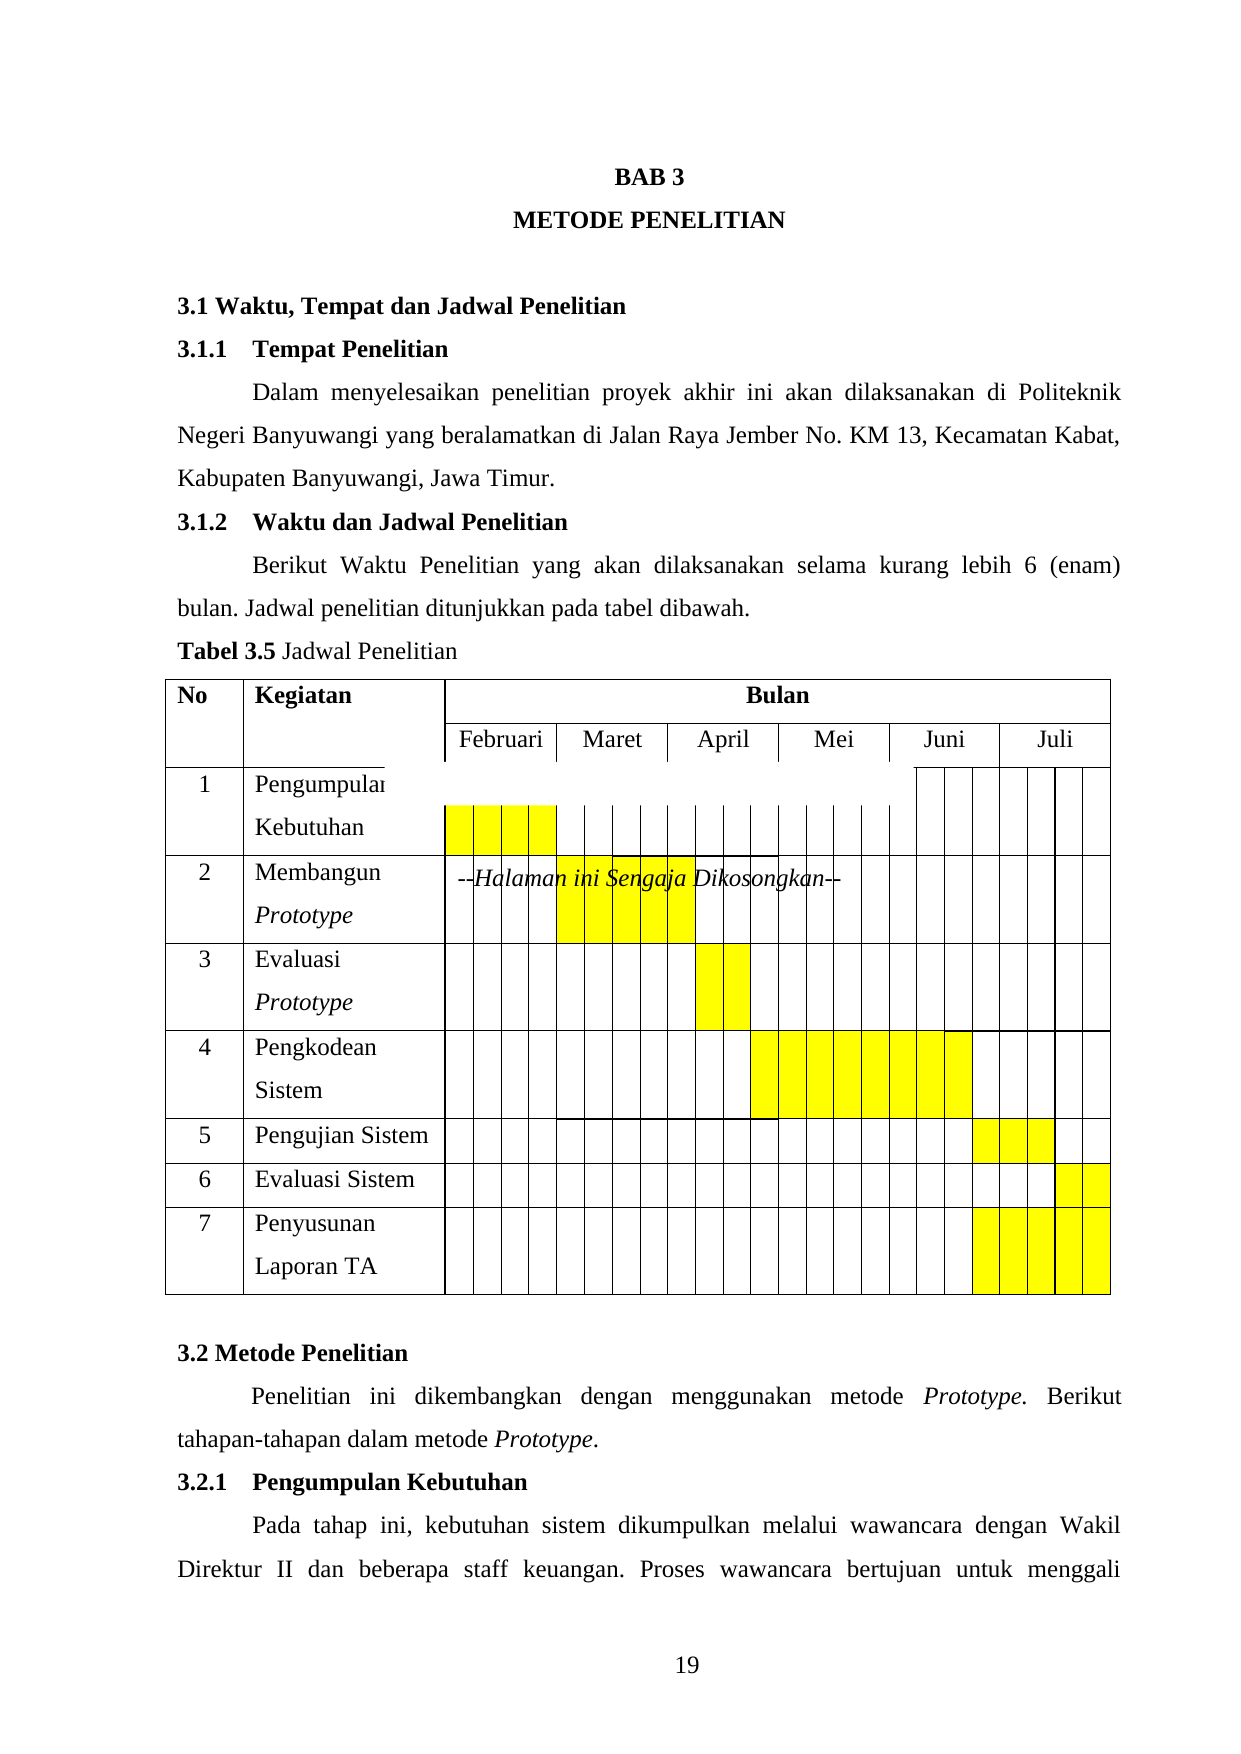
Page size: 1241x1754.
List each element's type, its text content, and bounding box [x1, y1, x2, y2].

table_cell [807, 944, 833, 1030]
table_cell Februari [446, 724, 556, 761]
table_header Kegiatan [244, 680, 444, 767]
table_cell [751, 857, 778, 943]
table_cell [973, 856, 999, 943]
table_cell [613, 1208, 640, 1294]
table_cell [1056, 944, 1082, 1030]
table_cell [973, 944, 999, 1030]
table_cell April [668, 724, 778, 761]
table_cell [641, 944, 667, 1030]
table_cell [585, 1120, 612, 1163]
table_cell [502, 806, 528, 855]
table_cell Maret [557, 724, 667, 761]
subtitle Metode Penelitian [177, 1338, 1122, 1367]
table_cell [641, 1164, 667, 1207]
table_cell Pengkodean Sistem [244, 1031, 444, 1118]
table_cell [529, 856, 556, 943]
table_cell [890, 1164, 916, 1207]
table_cell [862, 1119, 889, 1163]
table_cell [529, 1031, 556, 1118]
table_cell [529, 1208, 556, 1294]
table_cell [751, 944, 778, 1030]
table_cell [1083, 1164, 1110, 1207]
table_cell [751, 1120, 778, 1163]
table_cell [834, 856, 861, 943]
table_cell [1000, 1032, 1027, 1118]
table_cell [1056, 1208, 1082, 1294]
table_cell [1028, 1164, 1054, 1207]
table_cell [724, 944, 750, 1030]
table_cell [862, 1164, 889, 1207]
table_cell [724, 806, 750, 855]
table_cell [751, 1031, 778, 1118]
table_cell [502, 1119, 528, 1163]
table_cell [668, 857, 695, 943]
table_cell [474, 1031, 501, 1118]
table_cell Membangun Prototype [244, 856, 444, 943]
table_cell [1028, 1208, 1054, 1294]
table_cell [1000, 856, 1027, 943]
table_cell [696, 1031, 723, 1118]
table_header No [166, 680, 243, 767]
table_cell 5 [166, 1119, 243, 1163]
table_cell [917, 768, 944, 855]
table_cell [1083, 1119, 1110, 1163]
table_cell [751, 806, 778, 855]
table_cell [724, 1208, 750, 1294]
table_cell [585, 944, 612, 1030]
table_cell [474, 1208, 501, 1294]
table_cell [945, 1032, 972, 1118]
table_cell [641, 1208, 667, 1294]
table_cell [668, 1164, 695, 1207]
table_cell [917, 1031, 944, 1118]
table_cell [751, 1164, 778, 1207]
table_cell [779, 806, 806, 855]
table_cell [1056, 1032, 1082, 1118]
table_cell [585, 1164, 612, 1207]
table_cell [807, 856, 833, 943]
table_cell [1083, 856, 1110, 943]
table_cell [585, 1031, 612, 1118]
table_cell [446, 1119, 473, 1163]
table_cell [724, 1120, 750, 1163]
table_cell [807, 806, 833, 855]
table_cell [779, 1031, 806, 1118]
table_cell [585, 806, 612, 855]
table_cell 7 [166, 1208, 243, 1294]
table_cell [641, 1120, 667, 1163]
table_cell [557, 1031, 584, 1118]
table_cell [724, 1164, 750, 1207]
table_cell [807, 1119, 833, 1163]
table_cell [613, 1164, 640, 1207]
table_cell [613, 944, 640, 1030]
table_cell [807, 1164, 833, 1207]
table_cell [945, 1119, 972, 1163]
table_cell [807, 1031, 833, 1118]
table_cell [557, 1164, 584, 1207]
text Dalam menyelesaikan penelitian proyek akhir ini akan dilaksanakan di Politeknik Negeri Banyuwangi yang beralamatkan di Jalan Raya Jember No. KM 13, Kecamatan Kabat, Kabupaten Banyuwangi, Jawa Timur. [177, 377, 1122, 492]
table_cell [696, 1120, 723, 1163]
table_cell [834, 1208, 861, 1294]
table_cell [890, 1208, 916, 1294]
table_cell [613, 857, 640, 943]
table_cell [1000, 944, 1027, 1030]
table_cell [1056, 768, 1082, 855]
table_cell [973, 1119, 999, 1163]
table_cell [502, 1208, 528, 1294]
table_cell [779, 944, 806, 1030]
table_cell [862, 944, 889, 1030]
table_cell [1028, 944, 1054, 1030]
table_cell [641, 806, 667, 855]
table_cell [917, 944, 944, 1030]
table_cell [446, 1208, 473, 1294]
table_cell [945, 1164, 972, 1207]
table_cell [668, 1208, 695, 1294]
table_cell [1083, 944, 1110, 1030]
table_cell [529, 1119, 556, 1163]
table_cell [641, 1031, 667, 1118]
table_cell [779, 1164, 806, 1207]
table_header Bulan [446, 680, 1110, 723]
table_cell [1000, 1119, 1027, 1163]
table_cell [474, 806, 501, 855]
table_cell [724, 857, 750, 943]
table_cell [474, 1119, 501, 1163]
table_cell [1000, 768, 1027, 855]
table_cell [890, 856, 916, 943]
table_cell [696, 1208, 723, 1294]
table_cell [834, 1119, 861, 1163]
table_cell 6 [166, 1164, 243, 1207]
table_cell [474, 1164, 501, 1207]
table_cell [779, 1119, 806, 1163]
table_cell [696, 857, 723, 943]
table_cell [641, 857, 667, 943]
table_cell Juli [1000, 724, 1110, 767]
table_cell [890, 1119, 916, 1163]
table_cell 1 [166, 768, 243, 855]
table_cell [1083, 1032, 1110, 1118]
table_cell [557, 856, 584, 943]
table_cell [613, 1120, 640, 1163]
table_cell 4 [166, 1031, 243, 1118]
table_cell [890, 944, 916, 1030]
table_cell [585, 1208, 612, 1294]
table_cell [529, 1164, 556, 1207]
subtitle Waktu dan Jadwal Penelitian [177, 507, 1122, 535]
table_cell [668, 806, 695, 855]
subtitle Pengumpulan Kebutuhan [177, 1467, 1122, 1496]
table_cell [1083, 1208, 1110, 1294]
table_cell [613, 806, 640, 855]
table_cell [557, 944, 584, 1030]
table_cell [890, 768, 916, 855]
table_cell [945, 856, 972, 943]
table_cell [1028, 768, 1054, 855]
table_cell [502, 856, 528, 943]
table_cell [668, 1031, 695, 1118]
table_cell [1000, 1164, 1027, 1207]
table_cell [973, 1208, 999, 1294]
table_cell [834, 1164, 861, 1207]
table_cell [917, 1164, 944, 1207]
table_cell [1028, 1032, 1054, 1118]
table_cell [474, 944, 501, 1030]
table_cell [1028, 1119, 1054, 1163]
table_cell [862, 1208, 889, 1294]
table_cell [862, 856, 889, 943]
table_cell [446, 1031, 473, 1118]
table_cell [724, 1031, 750, 1118]
table_cell [585, 856, 612, 943]
subtitle Waktu, Tempat dan Jadwal Penelitian [177, 291, 1122, 320]
table_cell [502, 1031, 528, 1118]
table_cell [945, 944, 972, 1030]
table_cell [529, 806, 556, 855]
table_cell [834, 944, 861, 1030]
table_cell [696, 1164, 723, 1207]
table_cell [917, 1208, 944, 1294]
table_cell [945, 768, 972, 855]
subtitle Tempat Penelitian [177, 334, 1122, 363]
text Berikut Waktu Penelitian yang akan dilaksanakan selama kurang lebih 6 (enam) bulan. Jadwal penelitian ditunjukkan pada tabel dibawah. [177, 550, 1122, 622]
table_cell 3 [166, 944, 243, 1030]
table_cell [696, 944, 723, 1030]
table_cell [1056, 1119, 1082, 1163]
table_cell [917, 856, 944, 943]
table_cell [1056, 1164, 1082, 1207]
table_cell [779, 856, 806, 943]
table_cell [862, 806, 889, 855]
table_cell [751, 1208, 778, 1294]
table_cell Evaluasi Prototype [244, 944, 444, 1030]
table_cell Mei [779, 724, 889, 761]
table_cell Penyusunan Laporan TA [244, 1208, 444, 1294]
table_cell [1028, 856, 1054, 943]
table_cell [557, 1208, 584, 1294]
table_cell [446, 856, 473, 943]
table_cell [779, 1208, 806, 1294]
table_cell [834, 806, 861, 855]
table_cell Pengumpulan Kebutuhan [244, 768, 444, 855]
table_cell [557, 806, 584, 855]
table_cell [557, 1120, 584, 1163]
table_cell Juni [890, 724, 999, 767]
table_cell [446, 806, 473, 855]
table_cell [1056, 856, 1082, 943]
table_cell [917, 1119, 944, 1163]
table_cell [973, 768, 999, 855]
table_cell [502, 944, 528, 1030]
table_cell [807, 1208, 833, 1294]
table_cell [890, 1031, 916, 1118]
table_cell [1083, 768, 1110, 855]
table_cell [668, 1120, 695, 1163]
table_cell [862, 1031, 889, 1118]
table_cell [696, 806, 723, 855]
table_cell [1000, 1208, 1027, 1294]
table_cell [474, 856, 501, 943]
table_cell [613, 1031, 640, 1118]
table_cell Evaluasi Sistem [244, 1164, 444, 1207]
table_cell [945, 1208, 972, 1294]
table_cell [446, 1164, 473, 1207]
text Penelitian ini dikembangkan dengan menggunakan metode Prototype. Berikut tahapan-tahapan dalam metode Prototype. [177, 1381, 1122, 1453]
table_cell [446, 944, 473, 1030]
table_cell [668, 944, 695, 1030]
table_cell Pengujian Sistem [244, 1119, 444, 1163]
table_cell [973, 1032, 999, 1118]
table_cell 2 [166, 856, 243, 943]
table_cell [529, 944, 556, 1030]
table_cell [502, 1164, 528, 1207]
subtitle BAB 3 METODE PENELITIAN [177, 162, 1122, 233]
table_cell [973, 1164, 999, 1207]
table_cell [834, 1031, 861, 1118]
